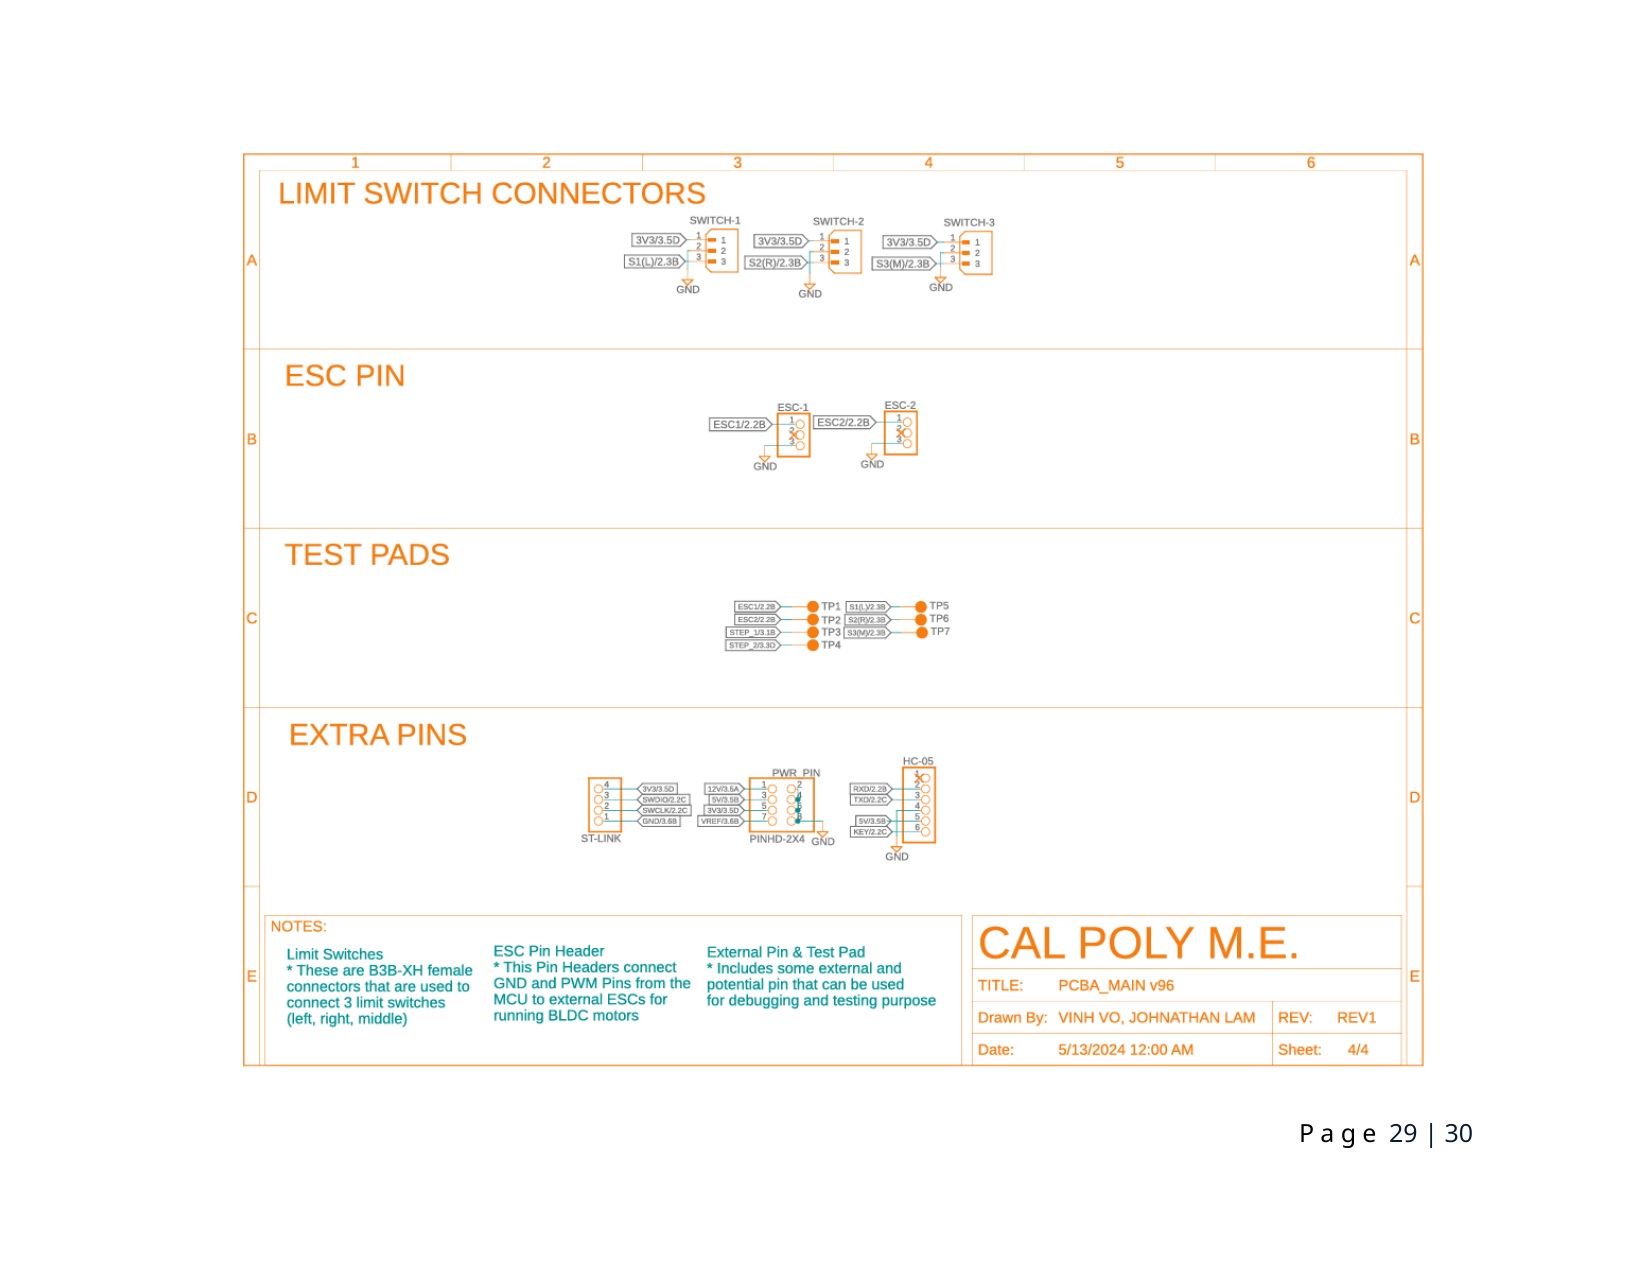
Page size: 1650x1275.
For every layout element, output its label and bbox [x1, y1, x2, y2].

picture [240, 150, 1429, 1070]
